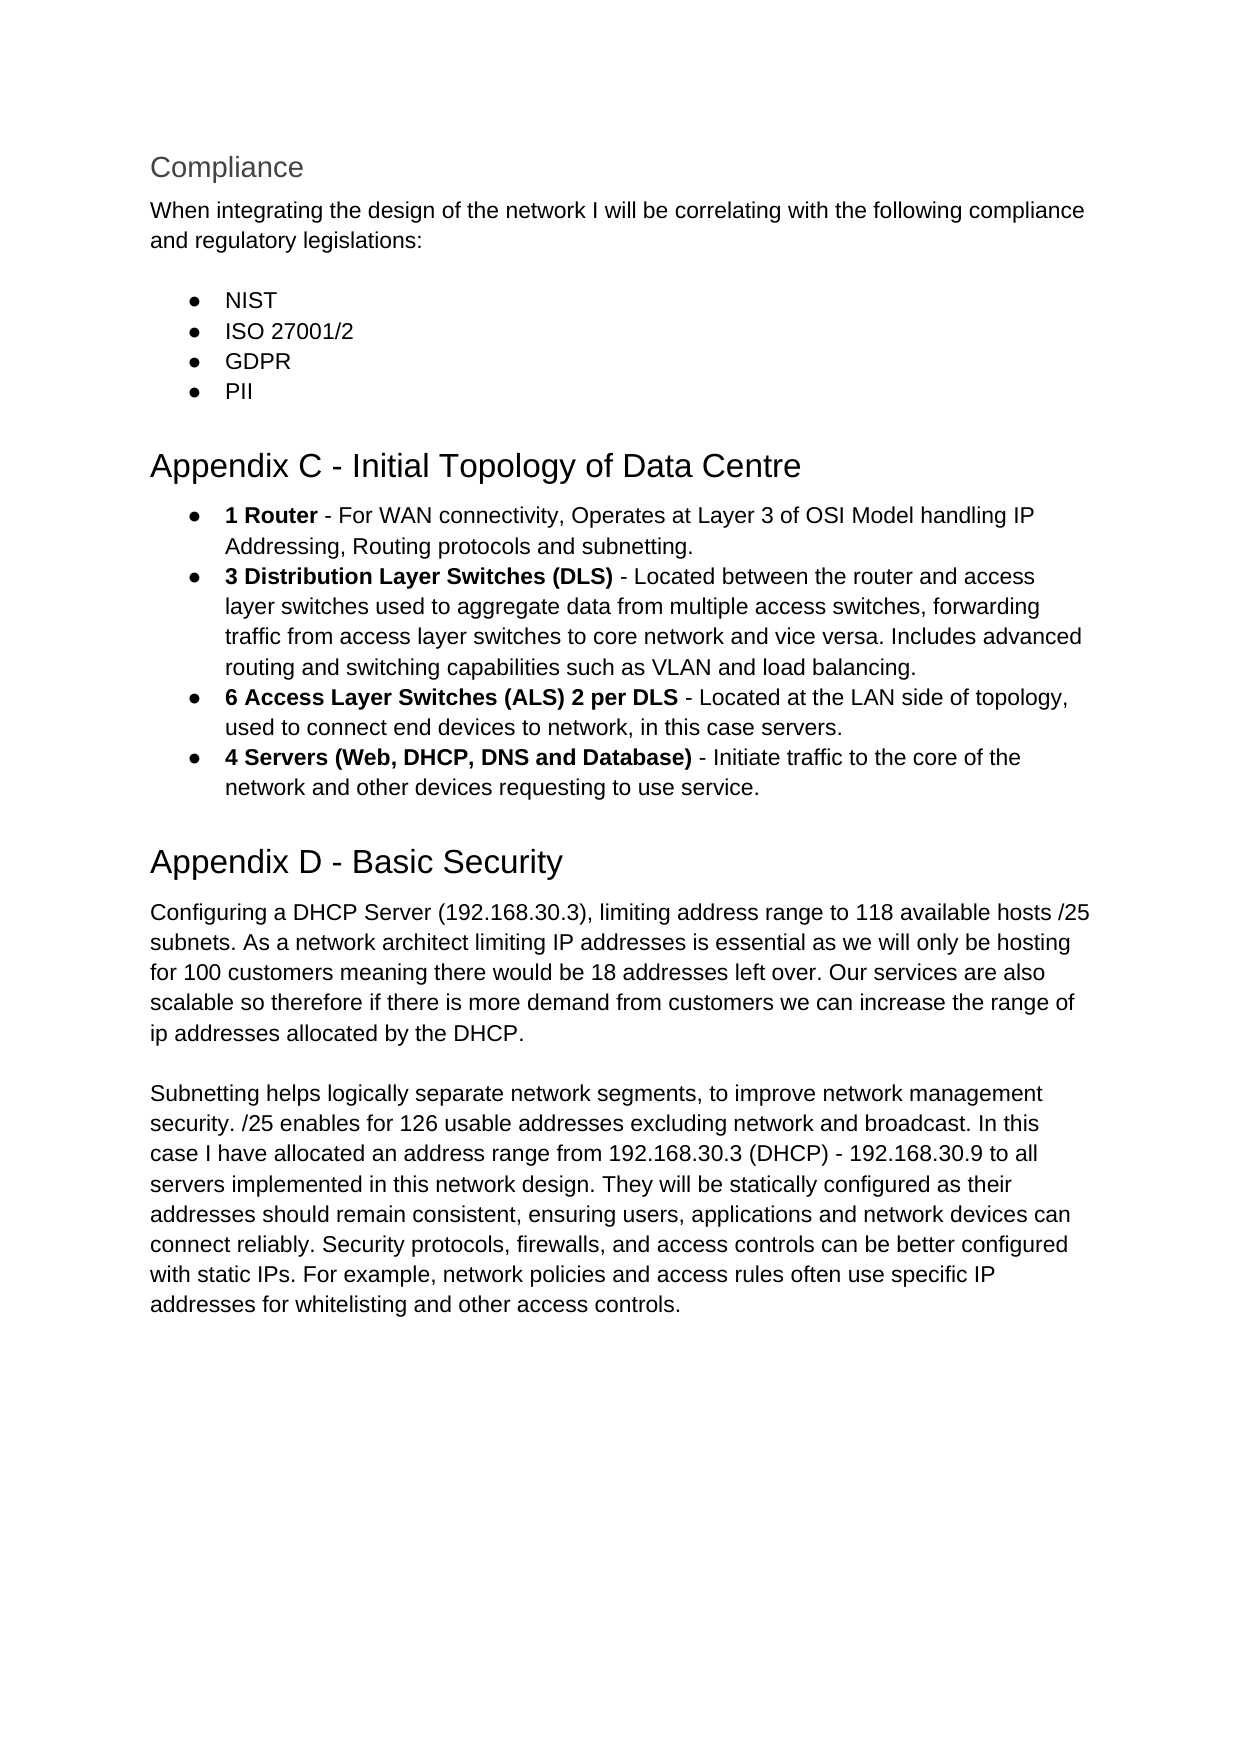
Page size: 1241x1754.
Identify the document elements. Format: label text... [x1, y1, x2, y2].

text Subnetting helps logically separate network segments, to improve network management security. /25 enables for 126 usable addresses excluding network and broadcast. In this case I have allocated an address range from 192.168.30.3 (DHCP) - 192.168.30.9 to all servers implemented in this network design. They will be statically configured as their addresses should remain consistent, ensuring users, applications and network devices can connect reliably. Security protocols, firewalls, and access controls can be better configured with static IPs. For example, network policies and access rules often use specific IP addresses for whitelisting and other access controls. [150, 1080, 1090, 1318]
list ISO 27001/2 [187, 318, 1090, 344]
list 1 Router - For WAN connectivity, Operates at Layer 3 of OSI Model handling IP Addressing, Routing protocols and subnetting. [187, 502, 1090, 559]
list PII [187, 378, 1090, 404]
subtitle Appendix C - Initial Topology of Data Centre [150, 446, 1090, 484]
subtitle Compliance [150, 150, 1090, 183]
list 3 Distribution Layer Switches (DLS) - Located between the router and access layer switches used to aggregate data from multiple access switches, forwarding traffic from access layer switches to core network and vice versa. Includes advanced routing and switching capabilities such as VLAN and load balancing. [187, 563, 1090, 680]
list NIST [187, 287, 1090, 314]
text When integrating the design of the network I will be correlating with the following compliance and regulatory legislations: [150, 197, 1090, 253]
list 4 Servers (Web, DHCP, DNS and Database) - Initiate traffic to the core of the network and other devices requesting to use service. [187, 744, 1090, 801]
list GDPR [187, 348, 1090, 374]
list 6 Access Layer Switches (ALS) 2 per DLS - Located at the LAN side of topology, used to connect end devices to network, in this case servers. [187, 684, 1090, 740]
subtitle Appendix D - Basic Security [150, 842, 1090, 881]
text Configuring a DHCP Server (192.168.30.3), limiting address range to 118 available hosts /25 subnets. As a network architect limiting IP addresses is essential as we will only be hosting for 100 customers meaning there would be 18 addresses left over. Our services are also scalable so therefore if there is more demand from customers we can increase the range of ip addresses allocated by the DHCP. [150, 899, 1090, 1046]
